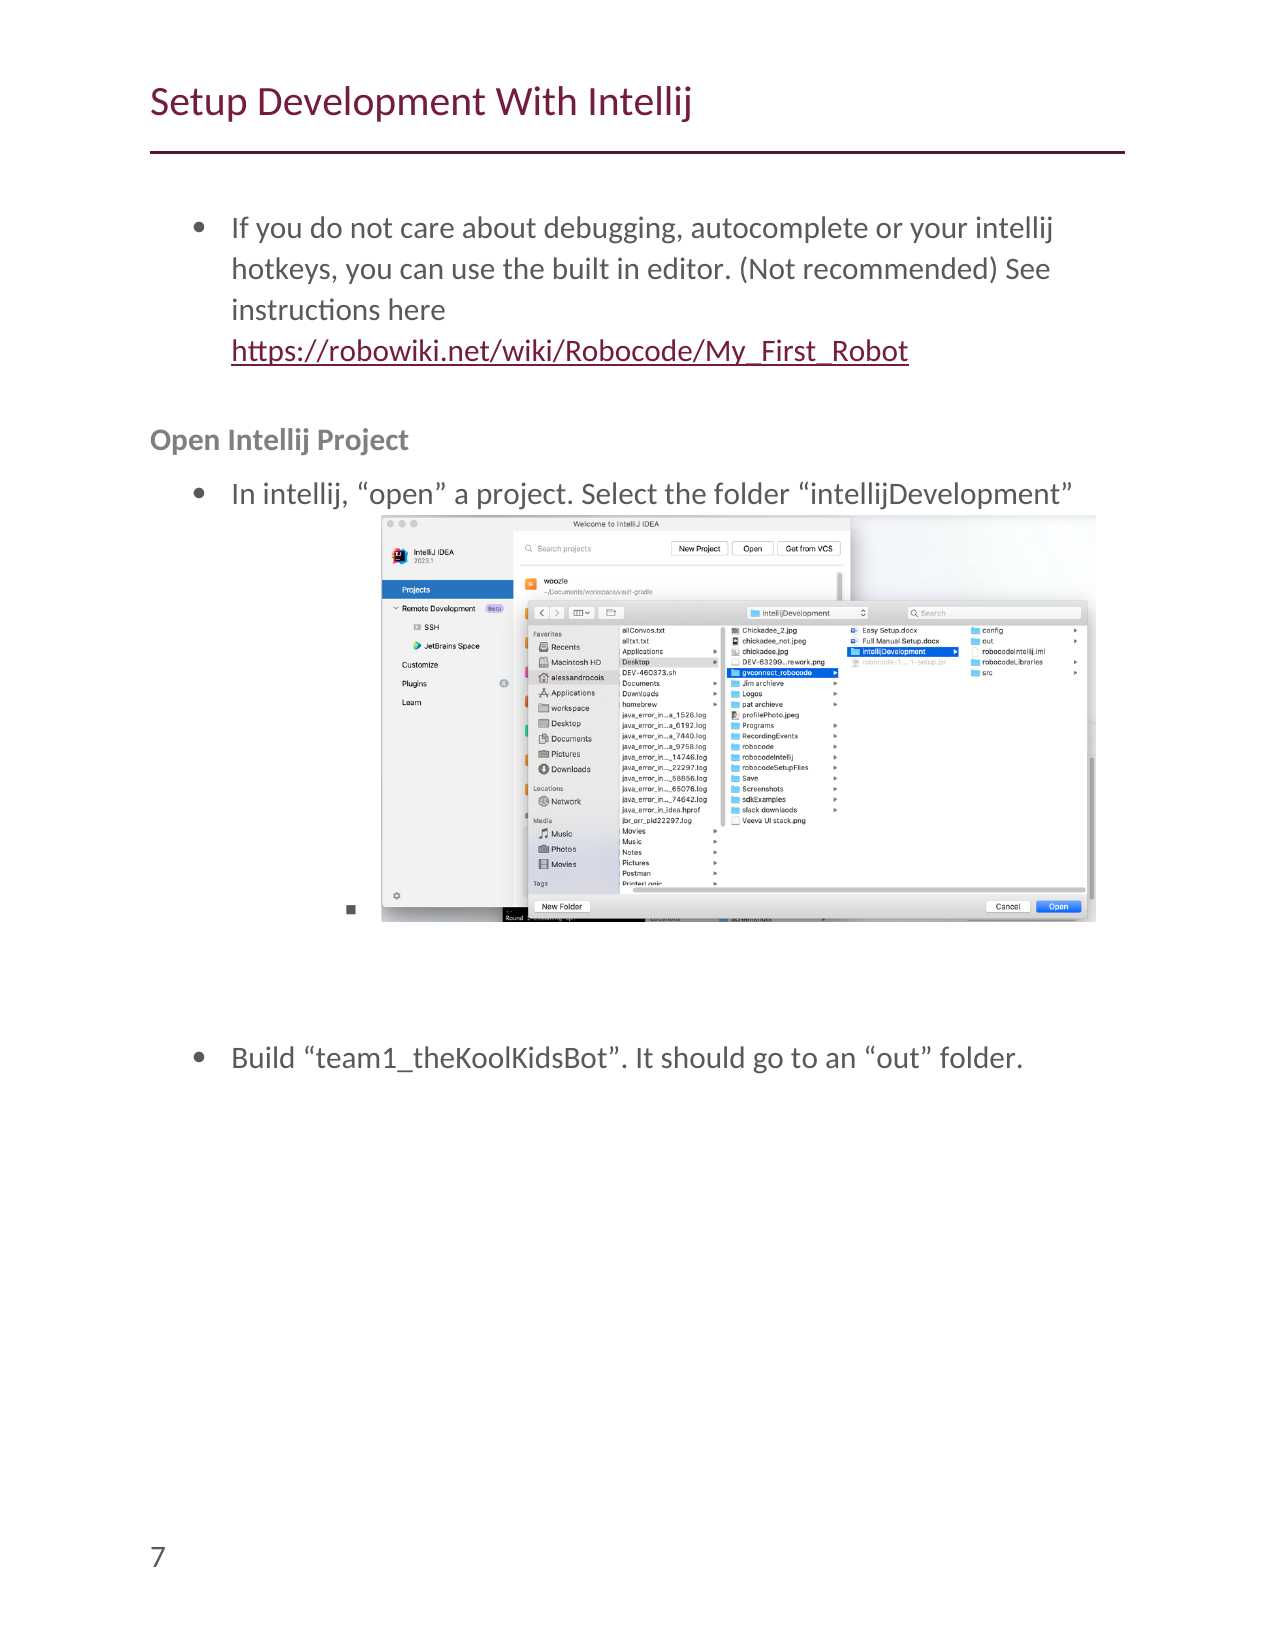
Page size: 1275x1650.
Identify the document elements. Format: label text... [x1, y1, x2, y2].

subtitle Open Intellij Project [150, 421, 1125, 459]
list If you do not care about debugging, autocomplete or your intellij hotkeys, you can use the built in editor. (Not recommended) See instructions here https://robowiki.net/wiki/Robocode/My_First_Robot [194, 208, 1125, 369]
picture [381, 515, 1096, 922]
subtitle Setup Development With Intellij [150, 75, 1125, 151]
list In intellij, “open” a project. Select the folder “intellijDevelopment” [194, 474, 1125, 512]
list Build “team1_theKoolKidsBot”. It should go to an “out” folder. [194, 1039, 1125, 1077]
